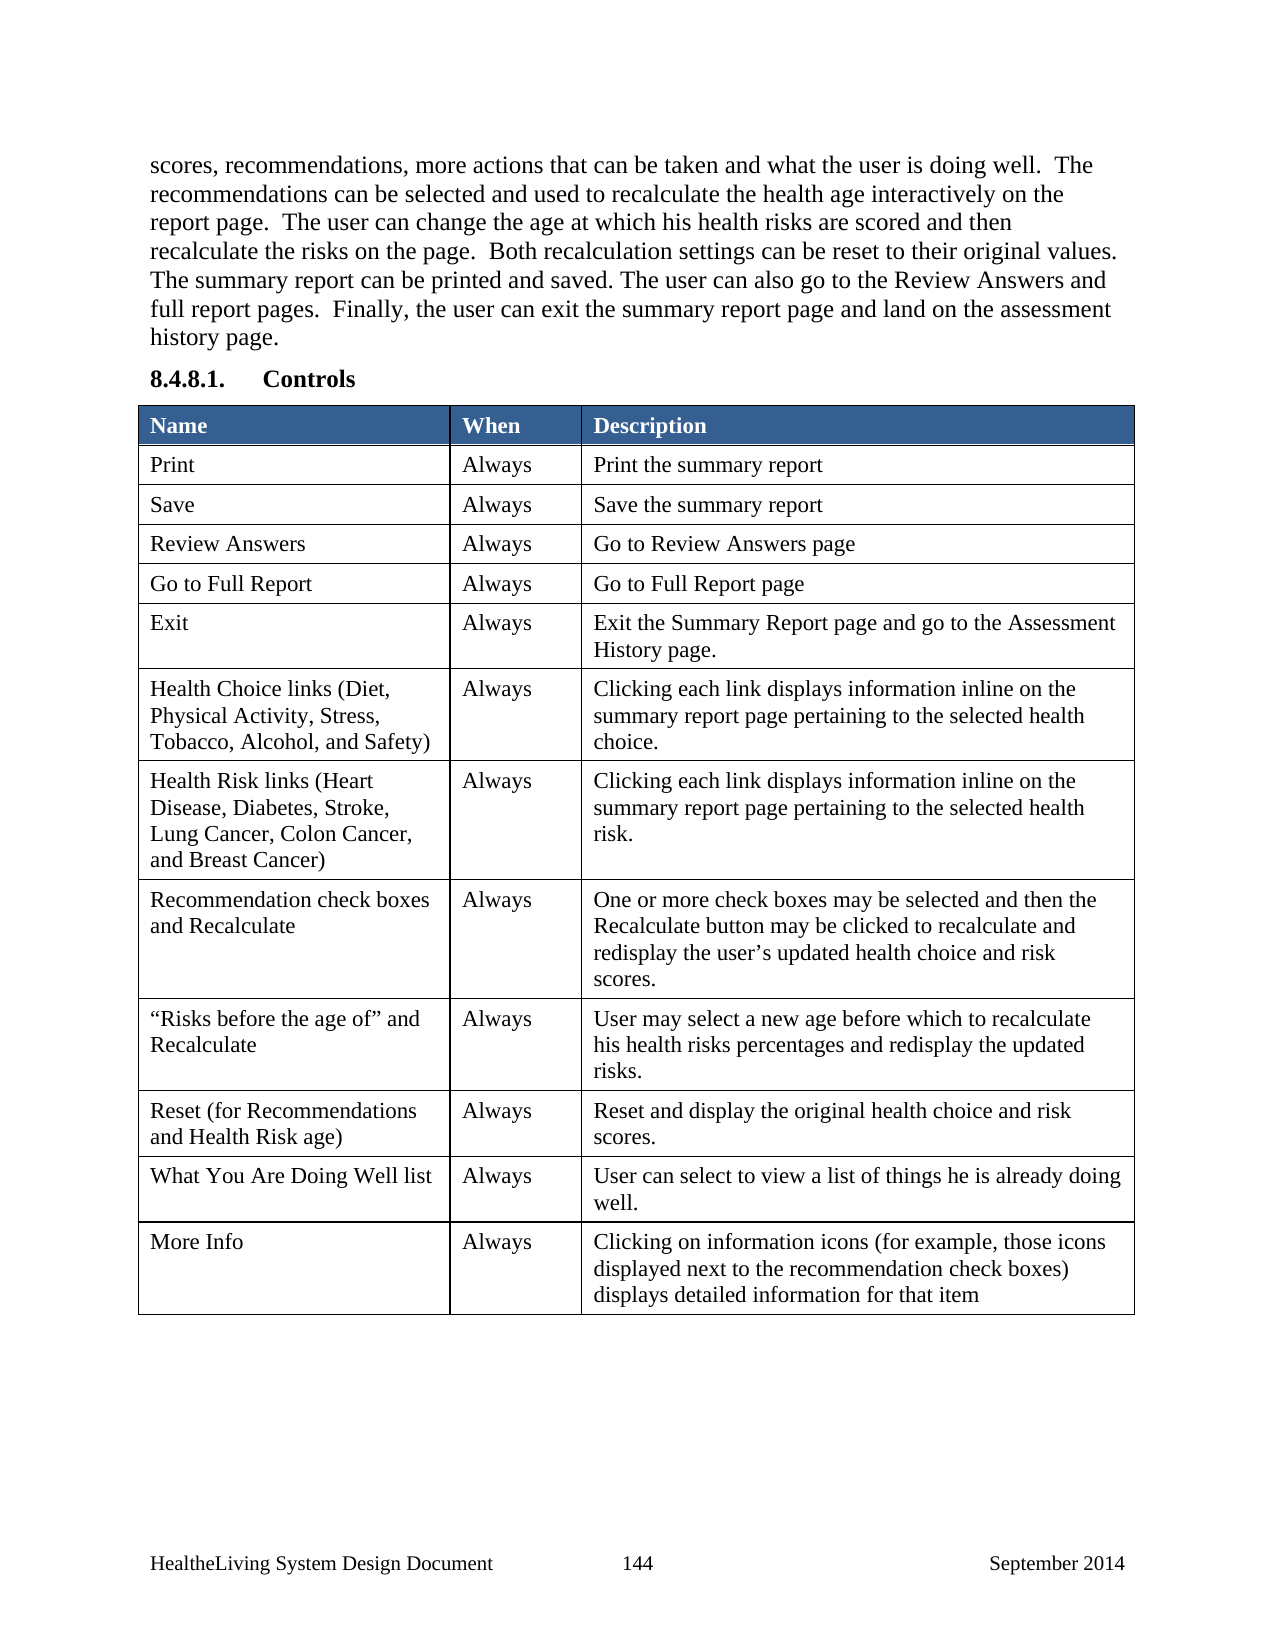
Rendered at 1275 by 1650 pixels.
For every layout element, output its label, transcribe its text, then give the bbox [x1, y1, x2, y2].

subtitle Controls [150, 364, 1125, 392]
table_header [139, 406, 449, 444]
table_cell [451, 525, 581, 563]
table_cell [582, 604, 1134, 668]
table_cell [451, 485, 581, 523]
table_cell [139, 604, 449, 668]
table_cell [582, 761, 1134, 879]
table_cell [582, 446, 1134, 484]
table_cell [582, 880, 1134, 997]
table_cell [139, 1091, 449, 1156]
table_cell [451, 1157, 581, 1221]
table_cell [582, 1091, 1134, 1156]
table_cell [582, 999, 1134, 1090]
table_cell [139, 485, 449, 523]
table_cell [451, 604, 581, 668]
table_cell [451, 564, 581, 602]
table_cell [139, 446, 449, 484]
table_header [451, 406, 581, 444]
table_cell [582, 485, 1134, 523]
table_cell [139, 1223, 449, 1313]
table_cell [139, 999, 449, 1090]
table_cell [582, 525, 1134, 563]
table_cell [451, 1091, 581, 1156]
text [150, 150, 1125, 351]
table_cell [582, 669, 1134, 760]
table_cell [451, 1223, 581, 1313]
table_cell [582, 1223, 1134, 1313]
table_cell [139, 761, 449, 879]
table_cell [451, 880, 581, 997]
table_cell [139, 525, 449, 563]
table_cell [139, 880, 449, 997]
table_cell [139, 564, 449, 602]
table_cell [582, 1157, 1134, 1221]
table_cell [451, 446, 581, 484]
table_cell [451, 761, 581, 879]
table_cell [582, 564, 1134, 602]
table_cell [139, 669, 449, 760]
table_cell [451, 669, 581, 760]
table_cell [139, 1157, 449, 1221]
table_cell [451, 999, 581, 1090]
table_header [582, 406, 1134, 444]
